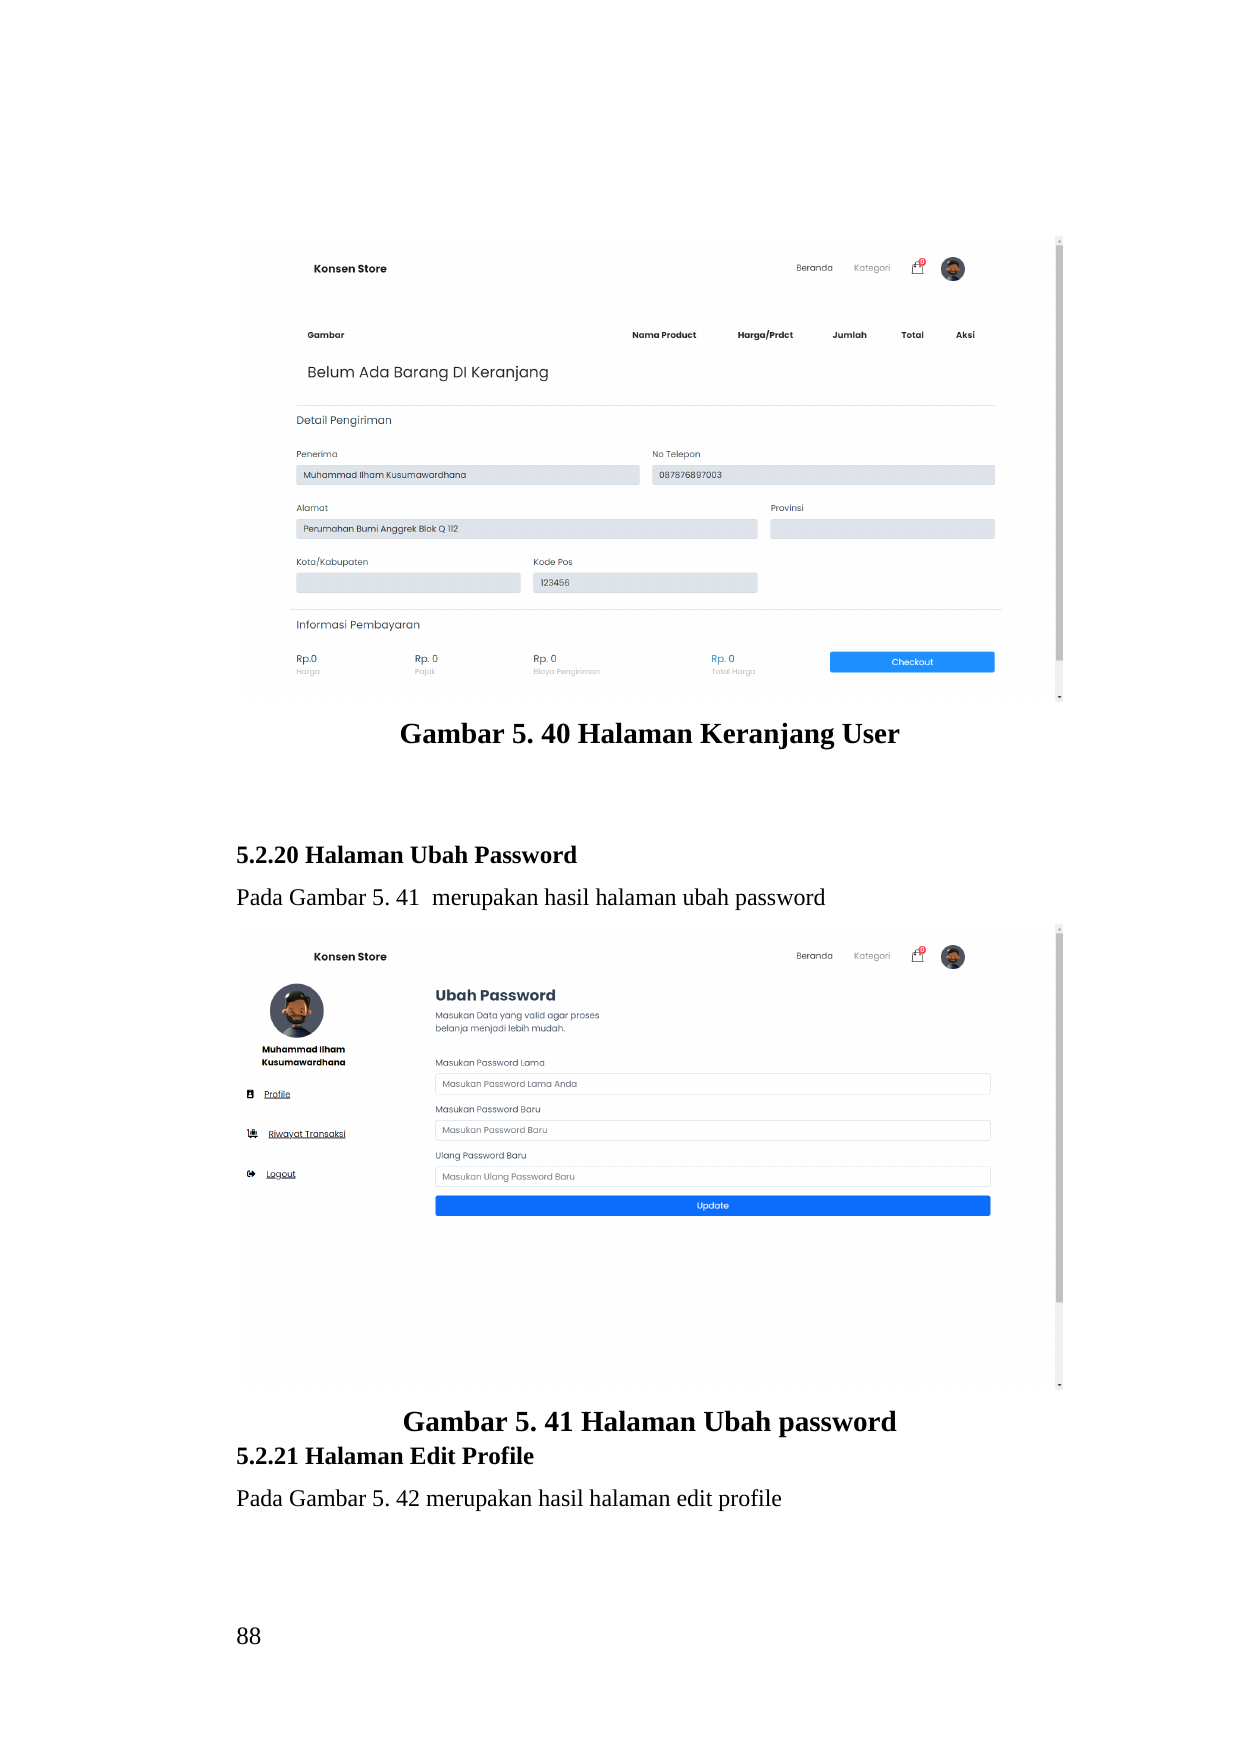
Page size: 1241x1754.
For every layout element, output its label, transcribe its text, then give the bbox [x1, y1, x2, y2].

text Pada Gambar 5. 42 merupakan hasil halaman edit profile [236, 1484, 1063, 1512]
picture [236, 924, 1063, 1390]
text Pada Gambar 5. 41 merupakan hasil halaman ubah password [236, 883, 1063, 910]
subtitle 5.2.21 Halaman Edit Profile [236, 1441, 1063, 1470]
subtitle 5.2.20 Halaman Ubah Password [236, 840, 1063, 868]
picture [236, 236, 1063, 702]
